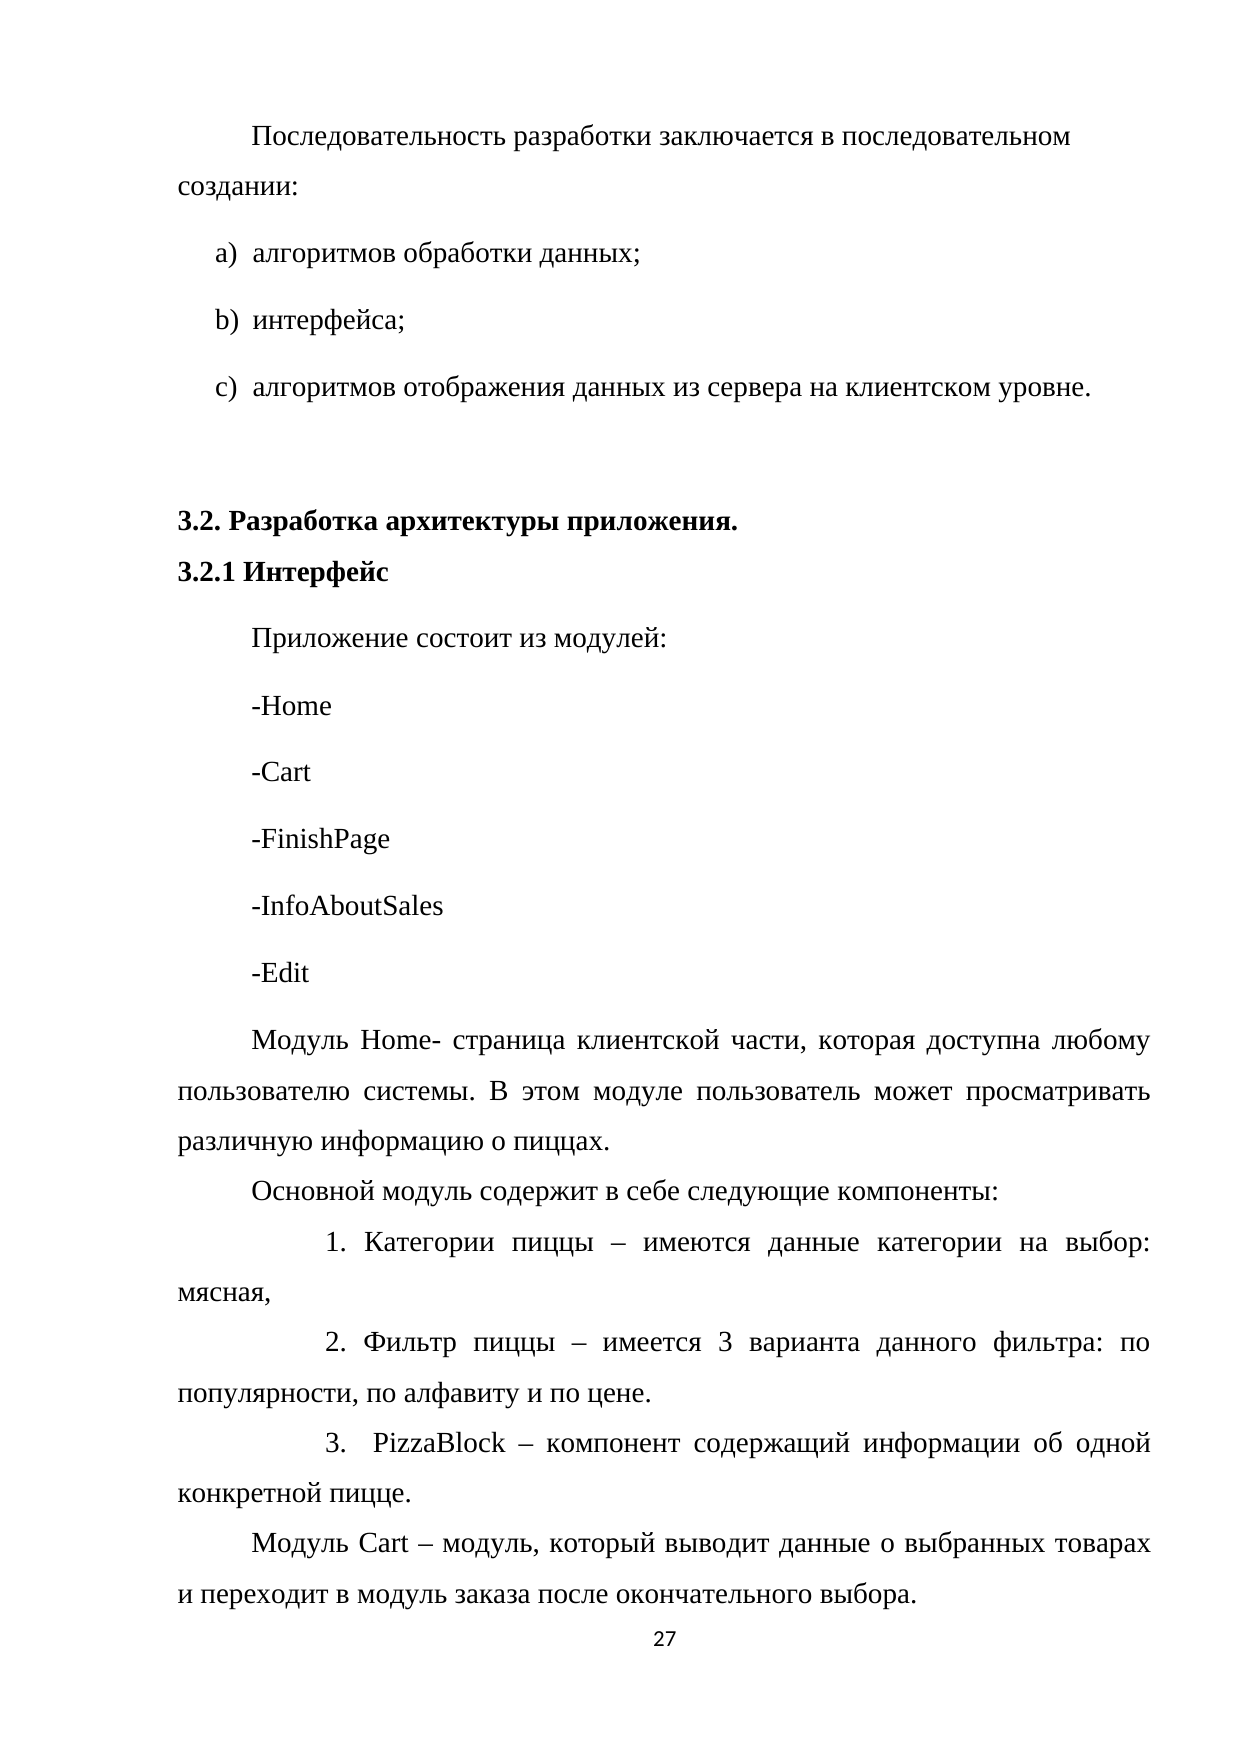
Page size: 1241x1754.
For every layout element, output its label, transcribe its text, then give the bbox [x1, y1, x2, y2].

text Последовательность разработки заключается в последовательном создании: [177, 118, 1152, 202]
text -FinishPage [177, 822, 1152, 855]
text -Home [177, 688, 1152, 721]
list интерфейса; [215, 302, 1152, 336]
text Модуль Cart – модуль, который выводит данные о выбранных товарах и переходит в модуль заказа после окончательного выбора. [177, 1526, 1152, 1609]
text -Cart [177, 754, 1152, 788]
list алгоритмов отображения данных из сервера на клиентском уровне. [215, 369, 1152, 403]
text 2. Фильтр пиццы – имеется 3 варианта данного фильтра: по популярности, по алфавиту и по цене. [177, 1324, 1152, 1408]
text 1. Категории пиццы – имеются данные категории на выбор: мясная, [177, 1224, 1152, 1308]
subtitle 3.2. Разработка архитектуры приложения. [177, 503, 1152, 537]
text -InfoAboutSales [177, 888, 1152, 922]
text 3.2.1 Интерфейс [177, 554, 1152, 587]
text 3. PizzaBlock – компонент содержащий информации об одной конкретной пицце. [177, 1425, 1152, 1509]
text Модуль Home- страница клиентской части, которая доступна любому пользователю системы. В этом модуле пользователь может просматривать различную информацию о пиццах. [177, 1022, 1152, 1157]
list алгоритмов обработки данных; [215, 235, 1152, 269]
text Основной модуль содержит в себе следующие компоненты: [177, 1173, 1152, 1207]
text -Edit [177, 956, 1152, 989]
text Приложение состоит из модулей: [177, 621, 1152, 654]
